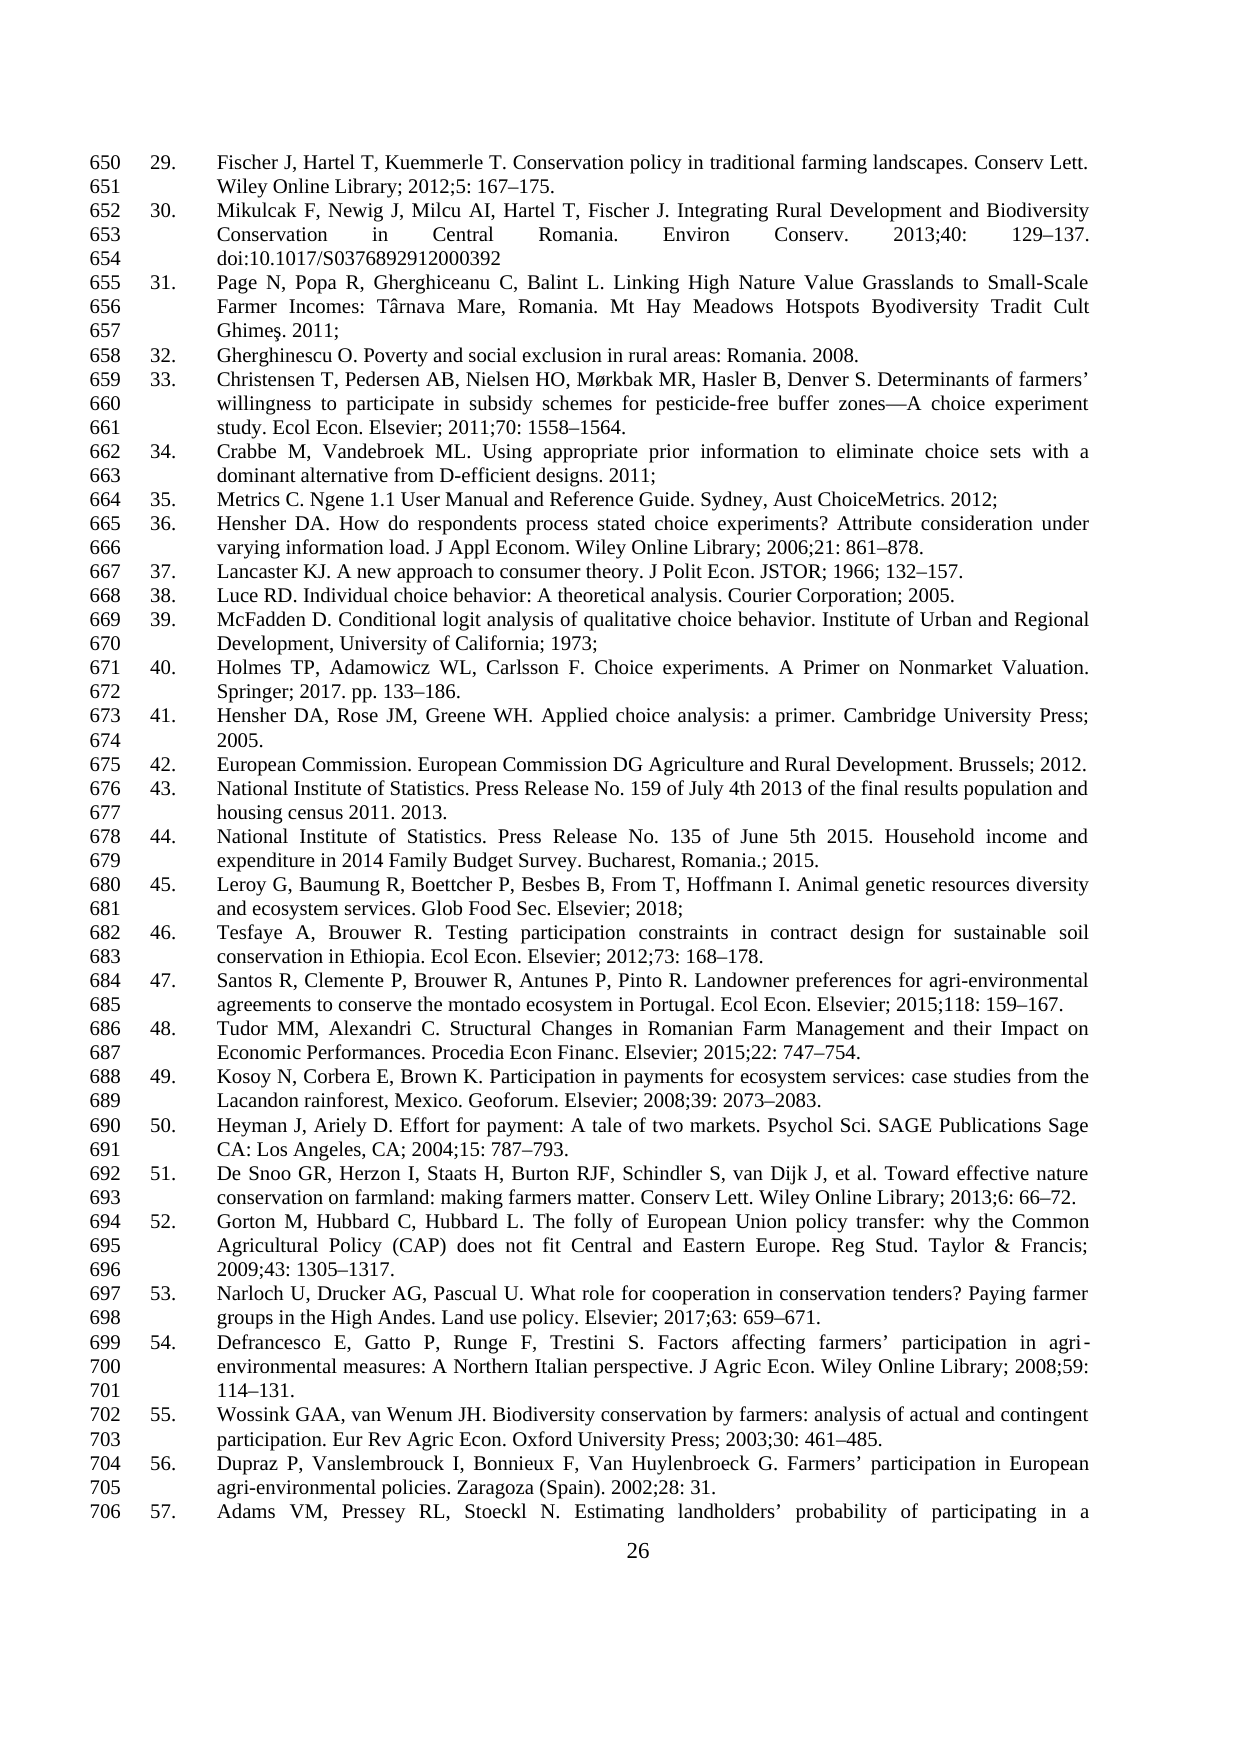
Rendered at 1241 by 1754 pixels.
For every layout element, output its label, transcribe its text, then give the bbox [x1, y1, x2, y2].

text 45. Leroy G, Baumung R, Boettcher P, Besbes B, From T, Hoffmann I. Animal genetic resources diversity and ecosystem services. Glob Food Sec. Elsevier; 2018; [150, 872, 1090, 920]
text 51. De Snoo GR, Herzon I, Staats H, Burton RJF, Schindler S, van Dijk J, et al. Toward effective nature conservation on farmland: making farmers matter. Conserv Lett. Wiley Online Library; 2013;6: 66–72. [150, 1161, 1090, 1209]
text 41. Hensher DA, Rose JM, Greene WH. Applied choice analysis: a primer. Cambridge University Press; 2005. [150, 703, 1090, 752]
text 46. Tesfaye A, Brouwer R. Testing participation constraints in contract design for sustainable soil conservation in Ethiopia. Ecol Econ. Elsevier; 2012;73: 168–178. [150, 920, 1090, 968]
text 38. Luce RD. Individual choice behavior: A theoretical analysis. Courier Corporation; 2005. [150, 583, 1090, 607]
text 40. Holmes TP, Adamowicz WL, Carlsson F. Choice experiments. A Primer on Nonmarket Valuation. Springer; 2017. pp. 133–186. [150, 655, 1090, 703]
text 42. European Commission. European Commission DG Agriculture and Rural Development. Brussels; 2012. [150, 752, 1090, 776]
text 37. Lancaster KJ. A new approach to consumer theory. J Polit Econ. JSTOR; 1966; 132–157. [150, 559, 1090, 583]
text 35. Metrics C. Ngene 1.1 User Manual and Reference Guide. Sydney, Aust ChoiceMetrics. 2012; [150, 487, 1090, 511]
text 32. Gherghinescu O. Poverty and social exclusion in rural areas: Romania. 2008. [150, 342, 1090, 367]
text 56. Dupraz P, Vanslembrouck I, Bonnieux F, Van Huylenbroeck G. Farmers’ participation in European agri-environmental policies. Zaragoza (Spain). 2002;28: 31. [150, 1451, 1090, 1499]
text 52. Gorton M, Hubbard C, Hubbard L. The folly of European Union policy transfer: why the Common Agricultural Policy (CAP) does not fit Central and Eastern Europe. Reg Stud. Taylor & Francis; 2009;43: 1305–1317. [150, 1209, 1090, 1281]
text 33. Christensen T, Pedersen AB, Nielsen HO, Mørkbak MR, Hasler B, Denver S. Determinants of farmers’ willingness to participate in subsidy schemes for pesticide-free buffer zones—A choice experiment study. Ecol Econ. Elsevier; 2011;70: 1558–1564. [150, 367, 1090, 439]
text 44. National Institute of Statistics. Press Release No. 135 of June 5th 2015. Household income and expenditure in 2014 Family Budget Survey. Bucharest, Romania.; 2015. [150, 824, 1090, 872]
text 49. Kosoy N, Corbera E, Brown K. Participation in payments for ecosystem services: case studies from the Lacandon rainforest, Mexico. Geoforum. Elsevier; 2008;39: 2073–2083. [150, 1064, 1090, 1112]
text 50. Heyman J, Ariely D. Effort for payment: A tale of two markets. Psychol Sci. SAGE Publications Sage CA: Los Angeles, CA; 2004;15: 787–793. [150, 1112, 1090, 1161]
text 47. Santos R, Clemente P, Brouwer R, Antunes P, Pinto R. Landowner preferences for agri-environmental agreements to conserve the montado ecosystem in Portugal. Ecol Econ. Elsevier; 2015;118: 159–167. [150, 968, 1090, 1016]
text 39. McFadden D. Conditional logit analysis of qualitative choice behavior. Institute of Urban and Regional Development, University of California; 1973; [150, 607, 1090, 655]
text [150, 1499, 1090, 1523]
text 54. Defrancesco E, Gatto P, Runge F, Trestini S. Factors affecting farmers’ participation in agri‐environmental measures: A Northern Italian perspective. J Agric Econ. Wiley Online Library; 2008;59: 114–131. [150, 1329, 1090, 1402]
text 31. Page N, Popa R, Gherghiceanu C, Balint L. Linking High Nature Value Grasslands to Small-Scale Farmer Incomes: Târnava Mare, Romania. Mt Hay Meadows Hotspots Byodiversity Tradit Cult Ghimeş. 2011; [150, 270, 1090, 342]
text 29. Fischer J, Hartel T, Kuemmerle T. Conservation policy in traditional farming landscapes. Conserv Lett. Wiley Online Library; 2012;5: 167–175. [150, 150, 1090, 198]
text 48. Tudor MM, Alexandri C. Structural Changes in Romanian Farm Management and their Impact on Economic Performances. Procedia Econ Financ. Elsevier; 2015;22: 747–754. [150, 1016, 1090, 1064]
text 36. Hensher DA. How do respondents process stated choice experiments? Attribute consideration under varying information load. J Appl Econom. Wiley Online Library; 2006;21: 861–878. [150, 511, 1090, 559]
text 55. Wossink GAA, van Wenum JH. Biodiversity conservation by farmers: analysis of actual and contingent participation. Eur Rev Agric Econ. Oxford University Press; 2003;30: 461–485. [150, 1402, 1090, 1451]
text 30. Mikulcak F, Newig J, Milcu AI, Hartel T, Fischer J. Integrating Rural Development and Biodiversity Conservation in Central Romania. Environ Conserv. 2013;40: 129–137. doi:10.1017/S0376892912000392 [150, 198, 1090, 270]
text 53. Narloch U, Drucker AG, Pascual U. What role for cooperation in conservation tenders? Paying farmer groups in the High Andes. Land use policy. Elsevier; 2017;63: 659–671. [150, 1281, 1090, 1329]
text 43. National Institute of Statistics. Press Release No. 159 of July 4th 2013 of the final results population and housing census 2011. 2013. [150, 776, 1090, 824]
text 34. Crabbe M, Vandebroek ML. Using appropriate prior information to eliminate choice sets with a dominant alternative from D-efficient designs. 2011; [150, 439, 1090, 487]
